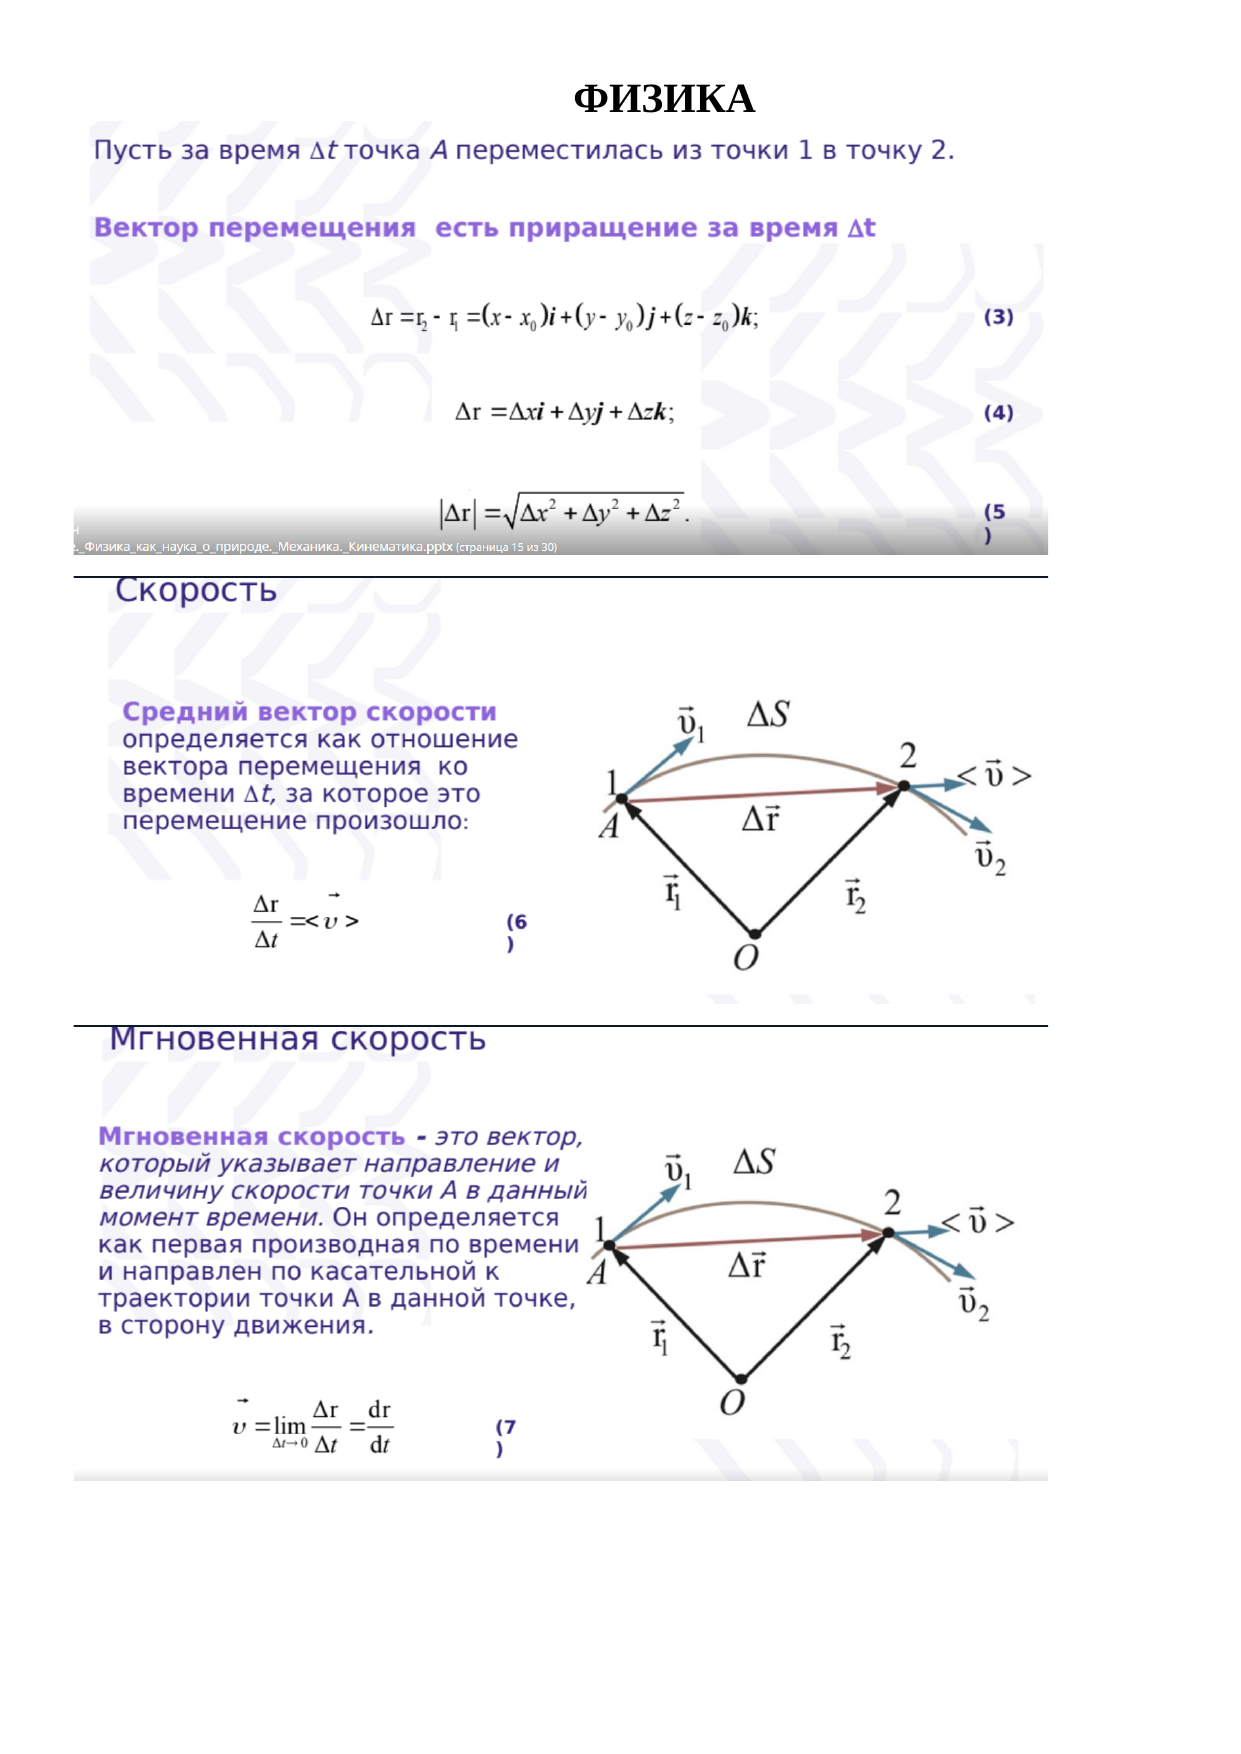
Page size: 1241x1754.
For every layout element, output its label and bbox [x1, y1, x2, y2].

picture [73, 576, 1049, 1004]
picture [73, 121, 1049, 555]
picture [73, 1025, 1049, 1481]
